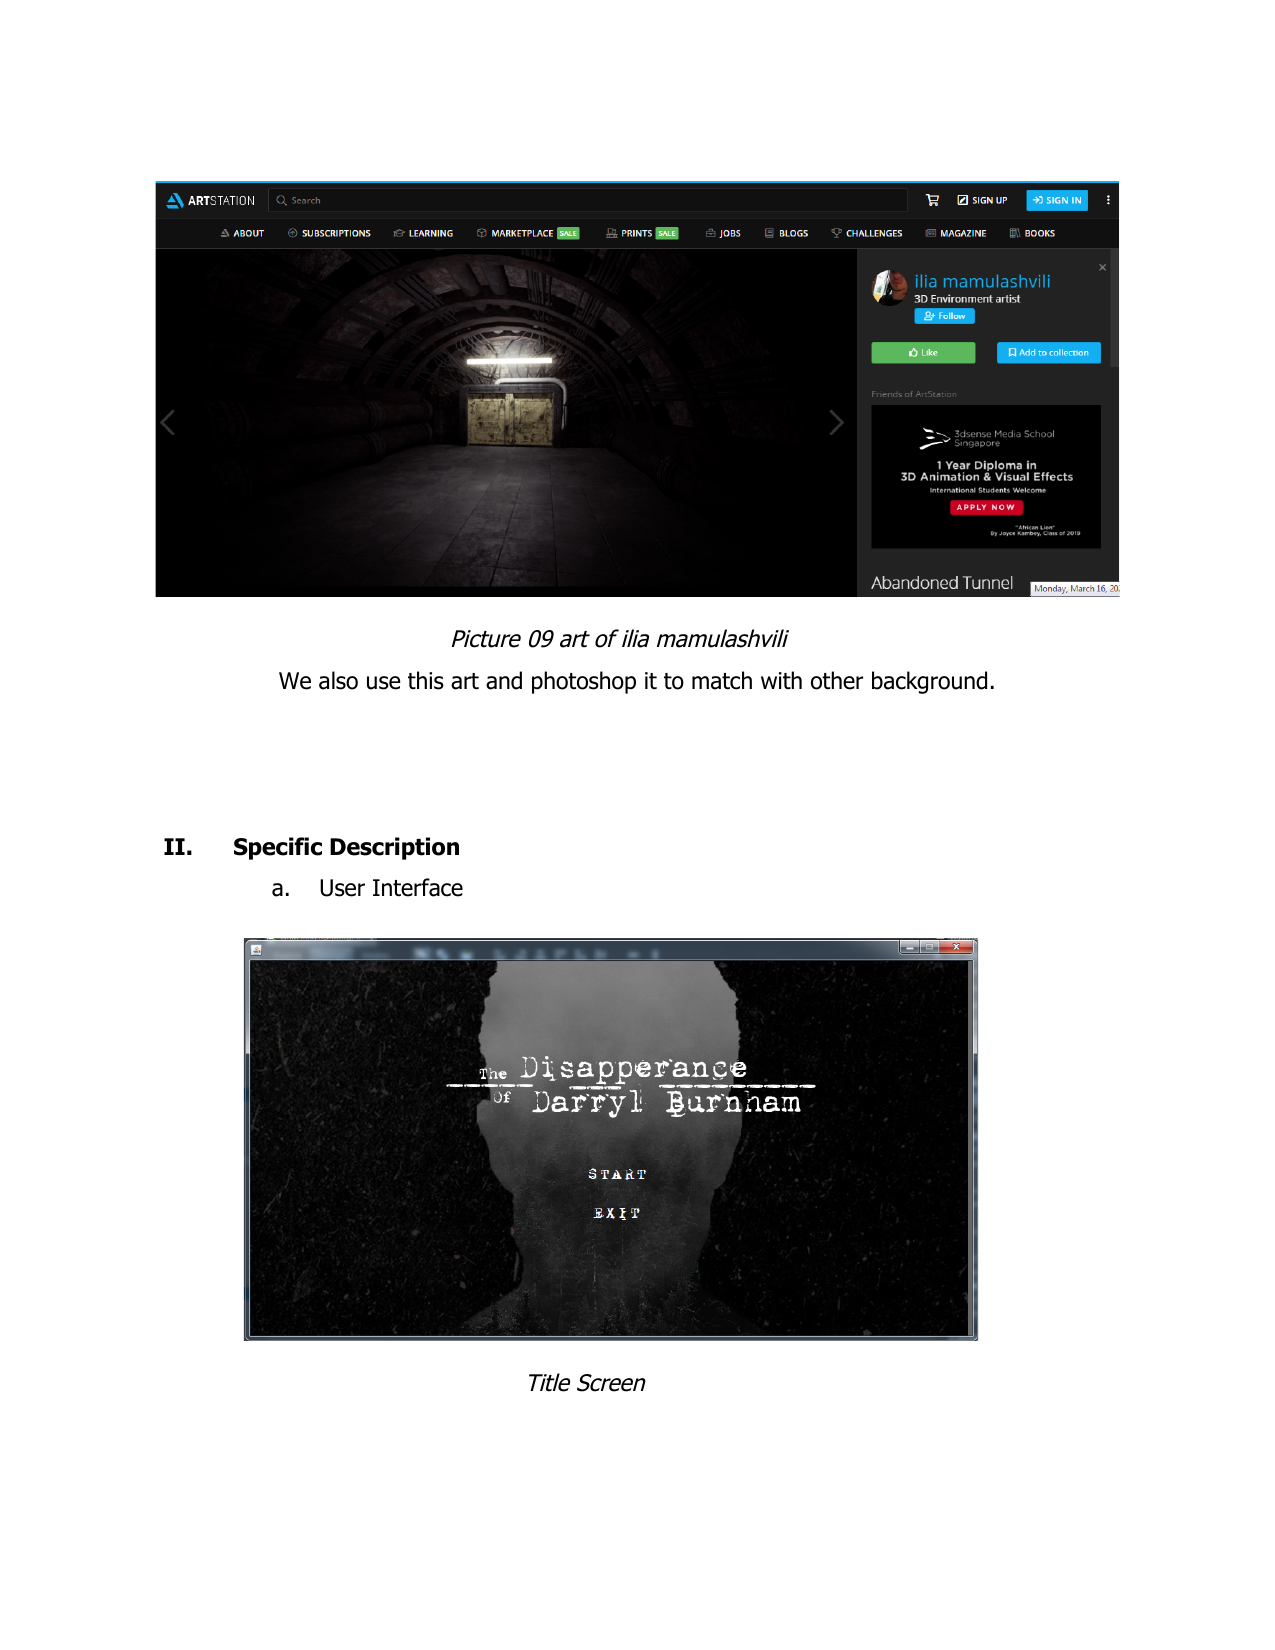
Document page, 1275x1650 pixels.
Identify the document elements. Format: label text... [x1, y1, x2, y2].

text Title Screen [450, 916, 1125, 1396]
picture [243, 938, 979, 1341]
picture [155, 184, 1120, 597]
text II. Specific Description [150, 832, 1125, 860]
text a. User Interface [150, 874, 1125, 902]
text We also use this art and photoshop it to match with other background. [150, 666, 1125, 694]
